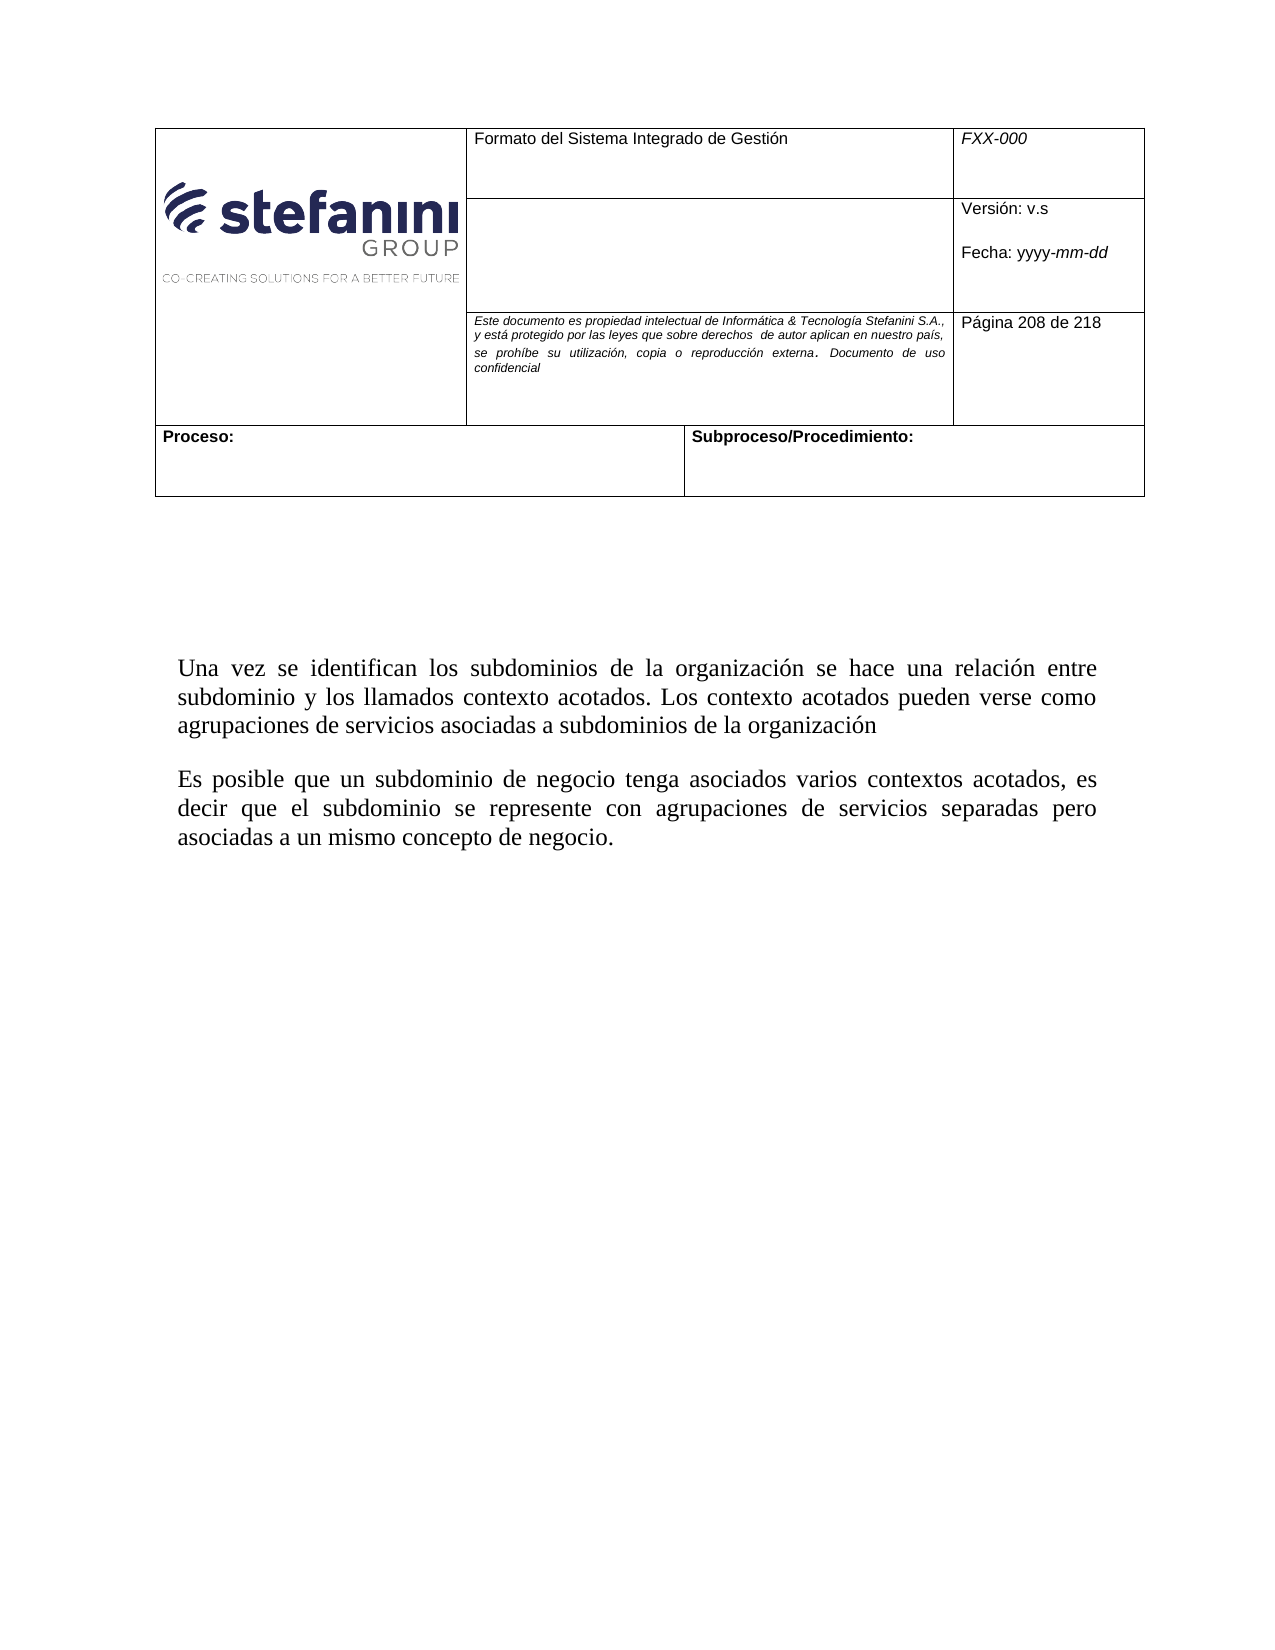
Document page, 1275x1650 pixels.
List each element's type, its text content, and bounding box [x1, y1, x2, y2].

picture [162, 182, 460, 286]
text Es posible que un subdominio de negocio tenga asociados varios contextos acotados, es decir que el subdominio se represente con agrupaciones de servicios separadas pero asociadas a un mismo concepto de negocio. [177, 764, 1098, 851]
text Una vez se identifican los subdominios de la organización se hace una relación entre subdominio y los llamados contexto acotados. Los contexto acotados pueden verse como agrupaciones de servicios asociadas a subdominios de la organización [177, 653, 1098, 739]
